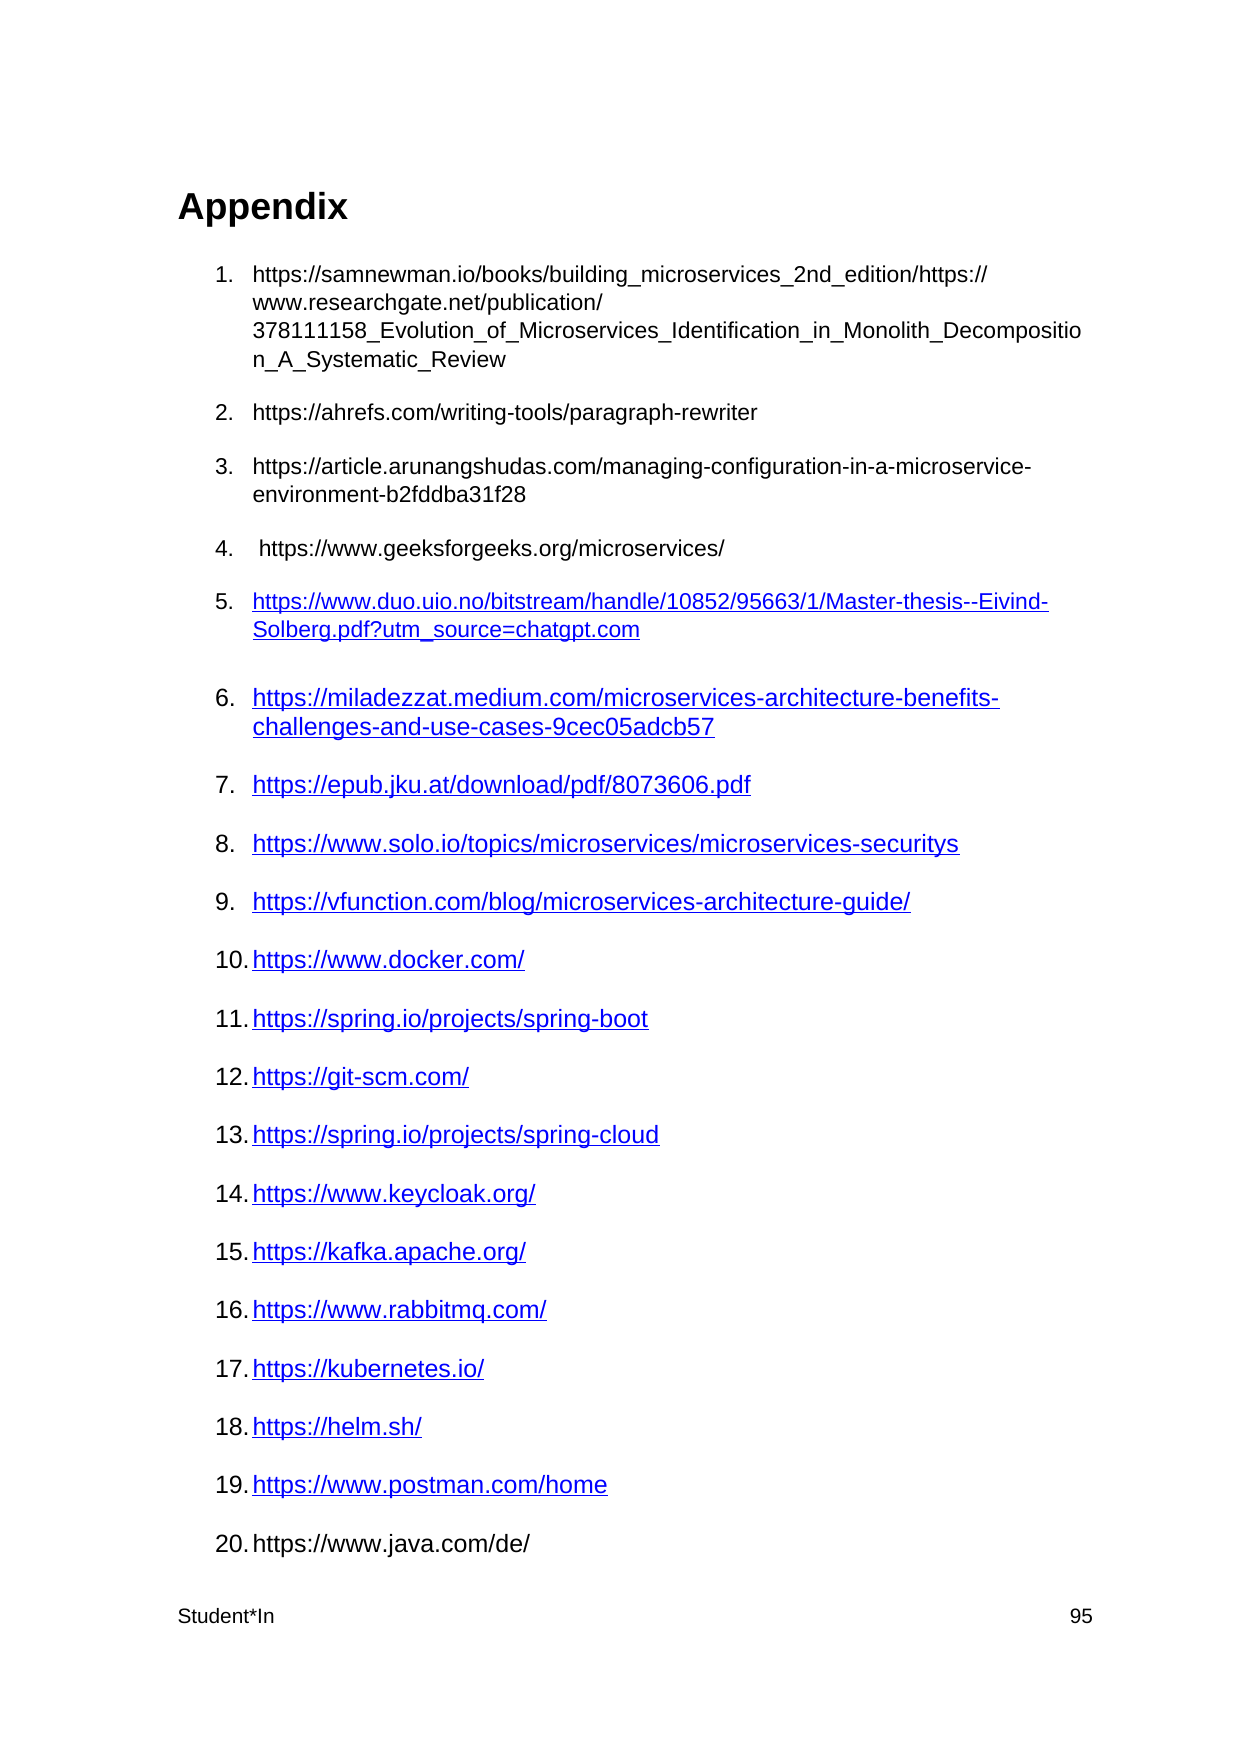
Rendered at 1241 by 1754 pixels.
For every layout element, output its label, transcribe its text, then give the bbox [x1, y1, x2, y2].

subtitle https://www.geeksforgeeks.org/microservices/ [215, 534, 1092, 561]
list https://epub.jku.at/download/pdf/8073606.pdf [215, 770, 1092, 799]
list https://www.keycloak.org/ [215, 1178, 1092, 1207]
list https://www.solo.io/topics/microservices/microservices-securitys [215, 828, 1092, 857]
list https://spring.io/projects/spring-cloud [215, 1120, 1092, 1149]
list https://www.postman.com/home [215, 1470, 1092, 1499]
list https://miladezzat.medium.com/microservices-architecture-benefits-challenges-and-use-cases-9cec05adcb57 [215, 682, 1092, 741]
list https://kafka.apache.org/ [215, 1237, 1092, 1266]
list https://kubernetes.io/ [215, 1353, 1092, 1382]
subtitle https://www.duo.uio.no/bitstream/handle/10852/95663/1/Master-thesis--Eivind-Solberg.pdf?utm_source=chatgpt.com [215, 588, 1092, 643]
text Appendix [177, 177, 1092, 227]
subtitle https://samnewman.io/books/building_microservices_2nd_edition/https://www.researchgate.net/publication/378111158_Evolution_of_Microservices_Identification_in_Monolith_Decomposition_A_Systematic_Review [215, 261, 1092, 372]
list https://git-scm.com/ [215, 1062, 1092, 1091]
list https://vfunction.com/blog/microservices-architecture-guide/ [215, 887, 1092, 916]
list https://spring.io/projects/spring-boot [215, 1003, 1092, 1032]
list https://www.java.com/de/ [215, 1528, 1092, 1557]
list https://helm.sh/ [215, 1412, 1092, 1441]
list https://www.docker.com/ [215, 945, 1092, 974]
subtitle https://ahrefs.com/writing-tools/paragraph-rewriter [215, 399, 1092, 426]
list https://www.rabbitmq.com/ [215, 1295, 1092, 1324]
subtitle https://article.arunangshudas.com/managing-configuration-in-a-microservice-environment-b2fddba31f28 [215, 453, 1092, 507]
